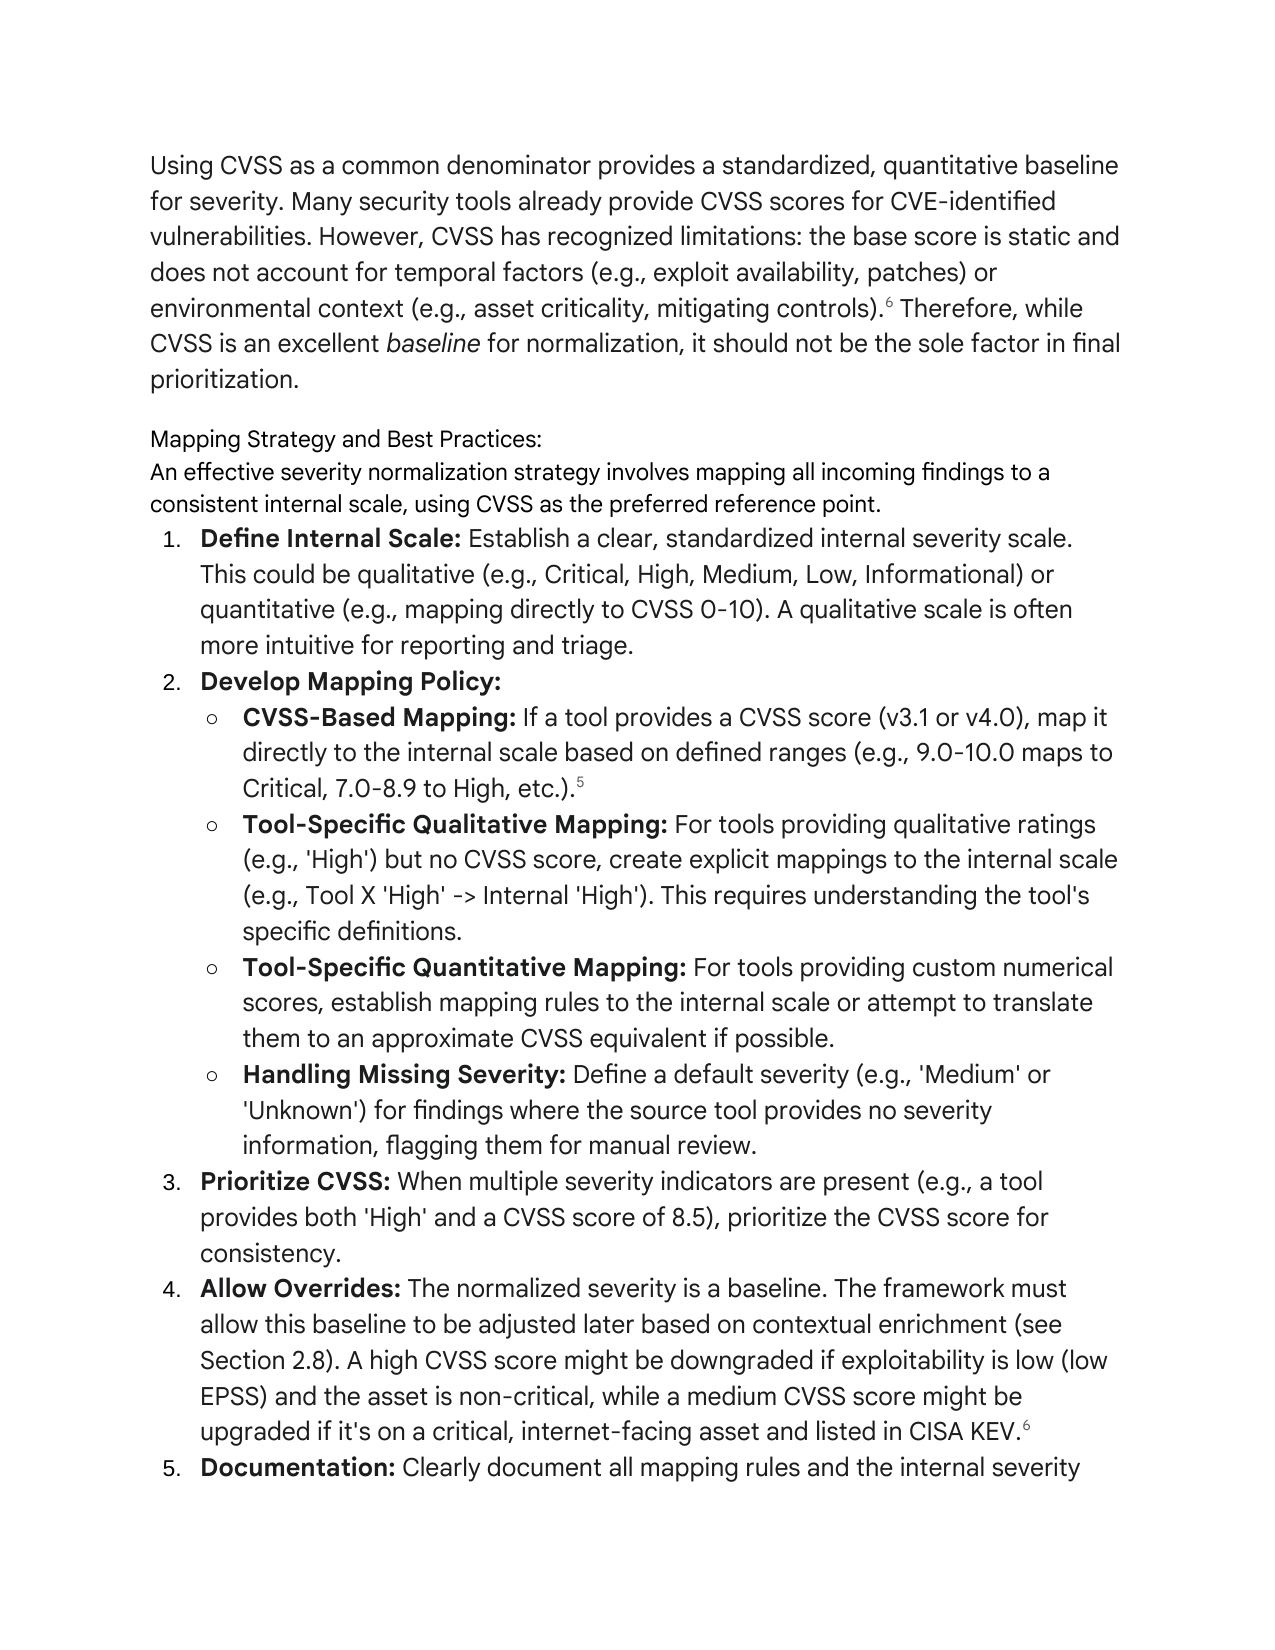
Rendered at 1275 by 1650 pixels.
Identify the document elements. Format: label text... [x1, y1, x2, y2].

text Mapping Strategy and Best Practices: [150, 425, 1125, 454]
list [162, 1452, 1125, 1483]
list CVSS-Based Mapping: If a tool provides a CVSS score (v3.1 or v4.0), map it directly to the internal scale based on defined ranges (e.g., 9.0-10.0 maps to Critical, 7.0-8.9 to High, etc.).5 [205, 702, 1125, 805]
list Allow Overrides: The normalized severity is a baseline. The framework must allow this baseline to be adjusted later based on contextual enrichment (see Section 2.8). A high CVSS score might be downgraded if exploitability is low (low EPSS) and the asset is non-critical, while a medium CVSS score might be upgraded if it's on a critical, internet-facing asset and listed in CISA KEV.6 [162, 1273, 1125, 1448]
list Tool-Specific Qualitative Mapping: For tools providing qualitative ratings (e.g., 'High') but no CVSS score, create explicit mappings to the internal scale (e.g., Tool X 'High' -> Internal 'High'). This requires understanding the tool's specific definitions. [205, 809, 1125, 948]
list Develop Mapping Policy: [162, 666, 1125, 697]
text An effective severity normalization strategy involves mapping all incoming findings to a consistent internal scale, using CVSS as the preferred reference point. [150, 458, 1125, 519]
list Handling Missing Severity: Define a default severity (e.g., 'Medium' or 'Unknown') for findings where the source tool provides no severity information, flagging them for manual review. [205, 1059, 1125, 1162]
list Tool-Specific Quantitative Mapping: For tools providing custom numerical scores, establish mapping rules to the internal scale or attempt to translate them to an approximate CVSS equivalent if possible. [205, 952, 1125, 1055]
list Define Internal Scale: Establish a clear, standardized internal severity scale. This could be qualitative (e.g., Critical, High, Medium, Low, Informational) or quantitative (e.g., mapping directly to CVSS 0-10). A qualitative scale is often more intuitive for reporting and triage. [162, 523, 1125, 662]
text Using CVSS as a common denominator provides a standardized, quantitative baseline for severity. Many security tools already provide CVSS scores for CVE-identified vulnerabilities. However, CVSS has recognized limitations: the base score is static and does not account for temporal factors (e.g., exploit availability, patches) or environmental context (e.g., asset criticality, mitigating controls).6 Therefore, while CVSS is an excellent baseline for normalization, it should not be the sole factor in final prioritization. [150, 150, 1125, 396]
list Prioritize CVSS: When multiple severity indicators are present (e.g., a tool provides both 'High' and a CVSS score of 8.5), prioritize the CVSS score for consistency. [162, 1166, 1125, 1269]
